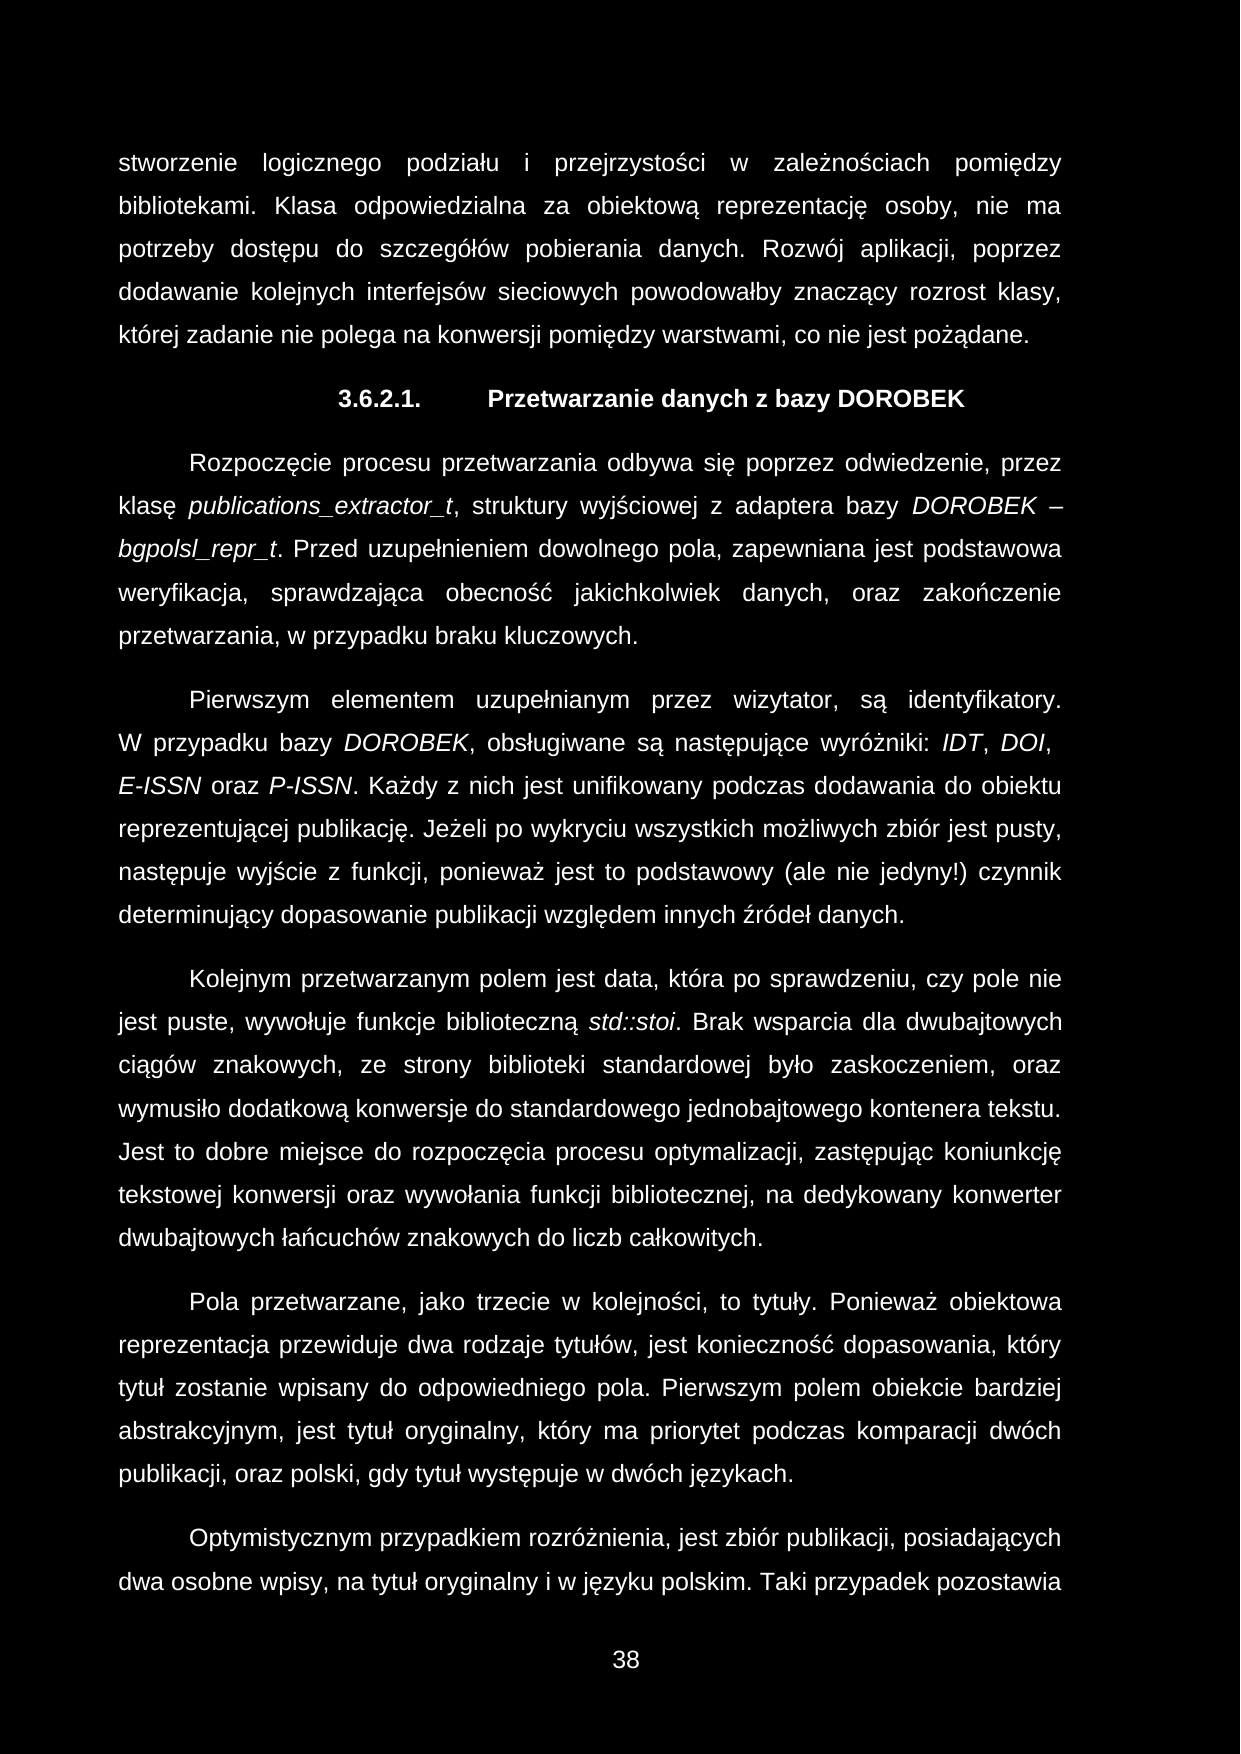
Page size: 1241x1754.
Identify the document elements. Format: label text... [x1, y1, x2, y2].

text Rozpoczęcie procesu przetwarzania odbywa się poprzez odwiedzenie, przez klasę publications_extractor_t, struktury wyjściowej z adaptera bazy DOROBEK – bgpolsl_repr_t. Przed uzupełnieniem dowolnego pola, zapewniana jest podstawowa weryfikacja, sprawdzająca obecność jakichkolwiek danych, oraz zakończenie przetwarzania, w przypadku braku kluczowych. [118, 448, 1063, 649]
text Pierwszym elementem uzupełnianym przez wizytator, są identyfikatory. W przypadku bazy DOROBEK, obsługiwane są następujące wyróżniki: IDT, DOI, E-ISSN oraz P-ISSN. Każdy z nich jest unifikowany podczas dodawania do obiektu reprezentującej publikację. Jeżeli po wykryciu wszystkich możliwych zbiór jest pusty, następuje wyjście z funkcji, ponieważ jest to podstawowy (ale nie jedyny!) czynnik determinujący dopasowanie publikacji względem innych źródeł danych. [118, 684, 1063, 929]
text Pola przetwarzane, jako trzecie w kolejności, to tytuły. Ponieważ obiektowa reprezentacja przewiduje dwa rodzaje tytułów, jest konieczność dopasowania, który tytuł zostanie wpisany do odpowiedniego pola. Pierwszym polem obiekcie bardziej abstrakcyjnym, jest tytuł oryginalny, który ma priorytet podczas komparacji dwóch publikacji, oraz polski, gdy tytuł występuje w dwóch językach. [118, 1287, 1063, 1488]
subtitle Przetwarzanie danych z bazy DOROBEK [267, 384, 1063, 413]
text Kolejnym przetwarzanym polem jest data, która po sprawdzeniu, czy pole nie jest puste, wywołuje funkcje biblioteczną std::stoi. Brak wsparcia dla dwubajtowych ciągów znakowych, ze strony biblioteki standardowej było zaskoczeniem, oraz wymusiło dodatkową konwersje do standardowego jednobajtowego kontenera tekstu. Jest to dobre miejsce do rozpoczęcia procesu optymalizacji, zastępując koniunkcję tekstowej konwersji oraz wywołania funkcji bibliotecznej, na dedykowany konwerter dwubajtowych łańcuchów znakowych do liczb całkowitych. [118, 964, 1063, 1252]
